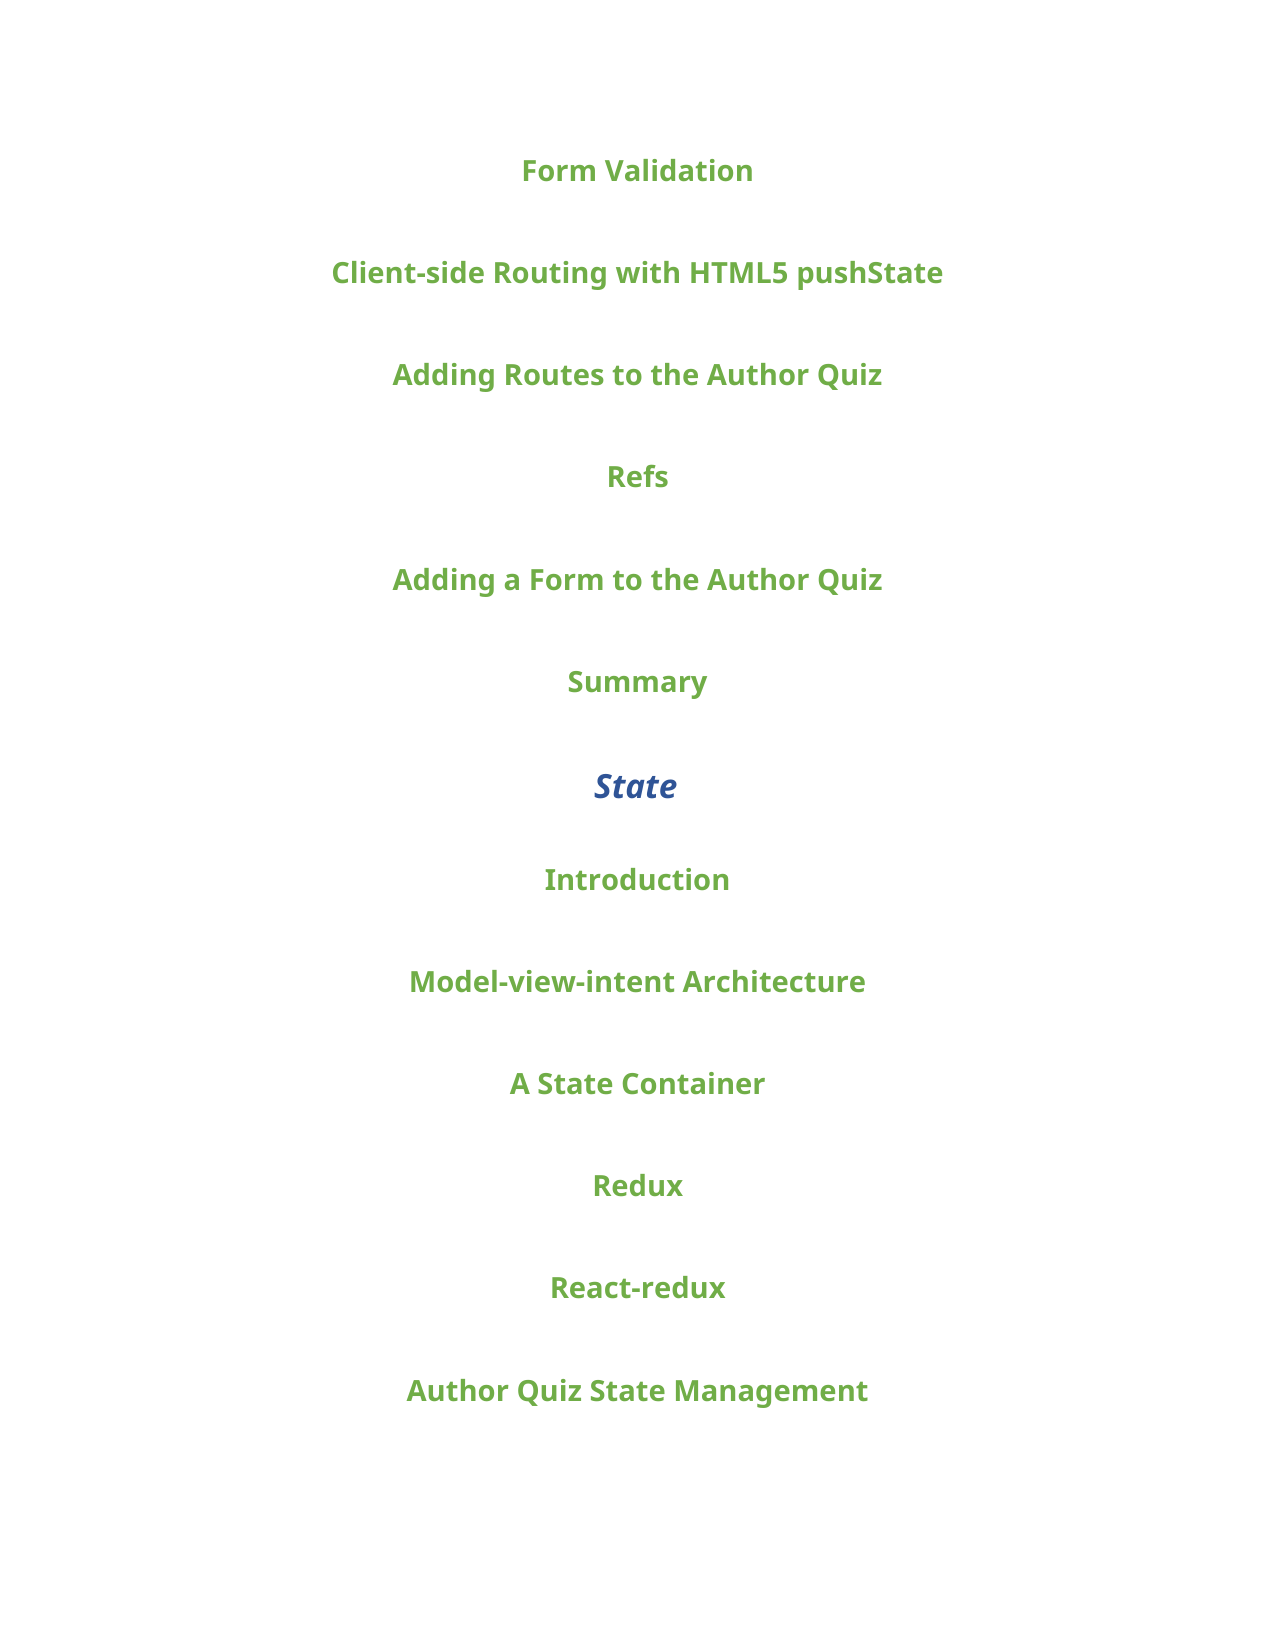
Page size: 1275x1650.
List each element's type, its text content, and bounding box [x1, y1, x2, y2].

subtitle Form Validation [150, 150, 1125, 190]
subtitle Adding a Form to the Author Quiz [150, 559, 1125, 598]
subtitle Summary [150, 661, 1125, 701]
subtitle A State Container [150, 1063, 1125, 1103]
subtitle Client-side Routing with HTML5 pushState [150, 252, 1125, 292]
subtitle React-redux [150, 1268, 1125, 1307]
subtitle Adding Routes to the Author Quiz [150, 354, 1125, 394]
subtitle Refs [150, 457, 1125, 496]
subtitle Model-view-intent Architecture [150, 961, 1125, 1001]
subtitle Redux [150, 1166, 1125, 1205]
subtitle Author Quiz State Management [150, 1370, 1125, 1409]
subtitle State [150, 763, 1125, 808]
subtitle Introduction [150, 859, 1125, 899]
